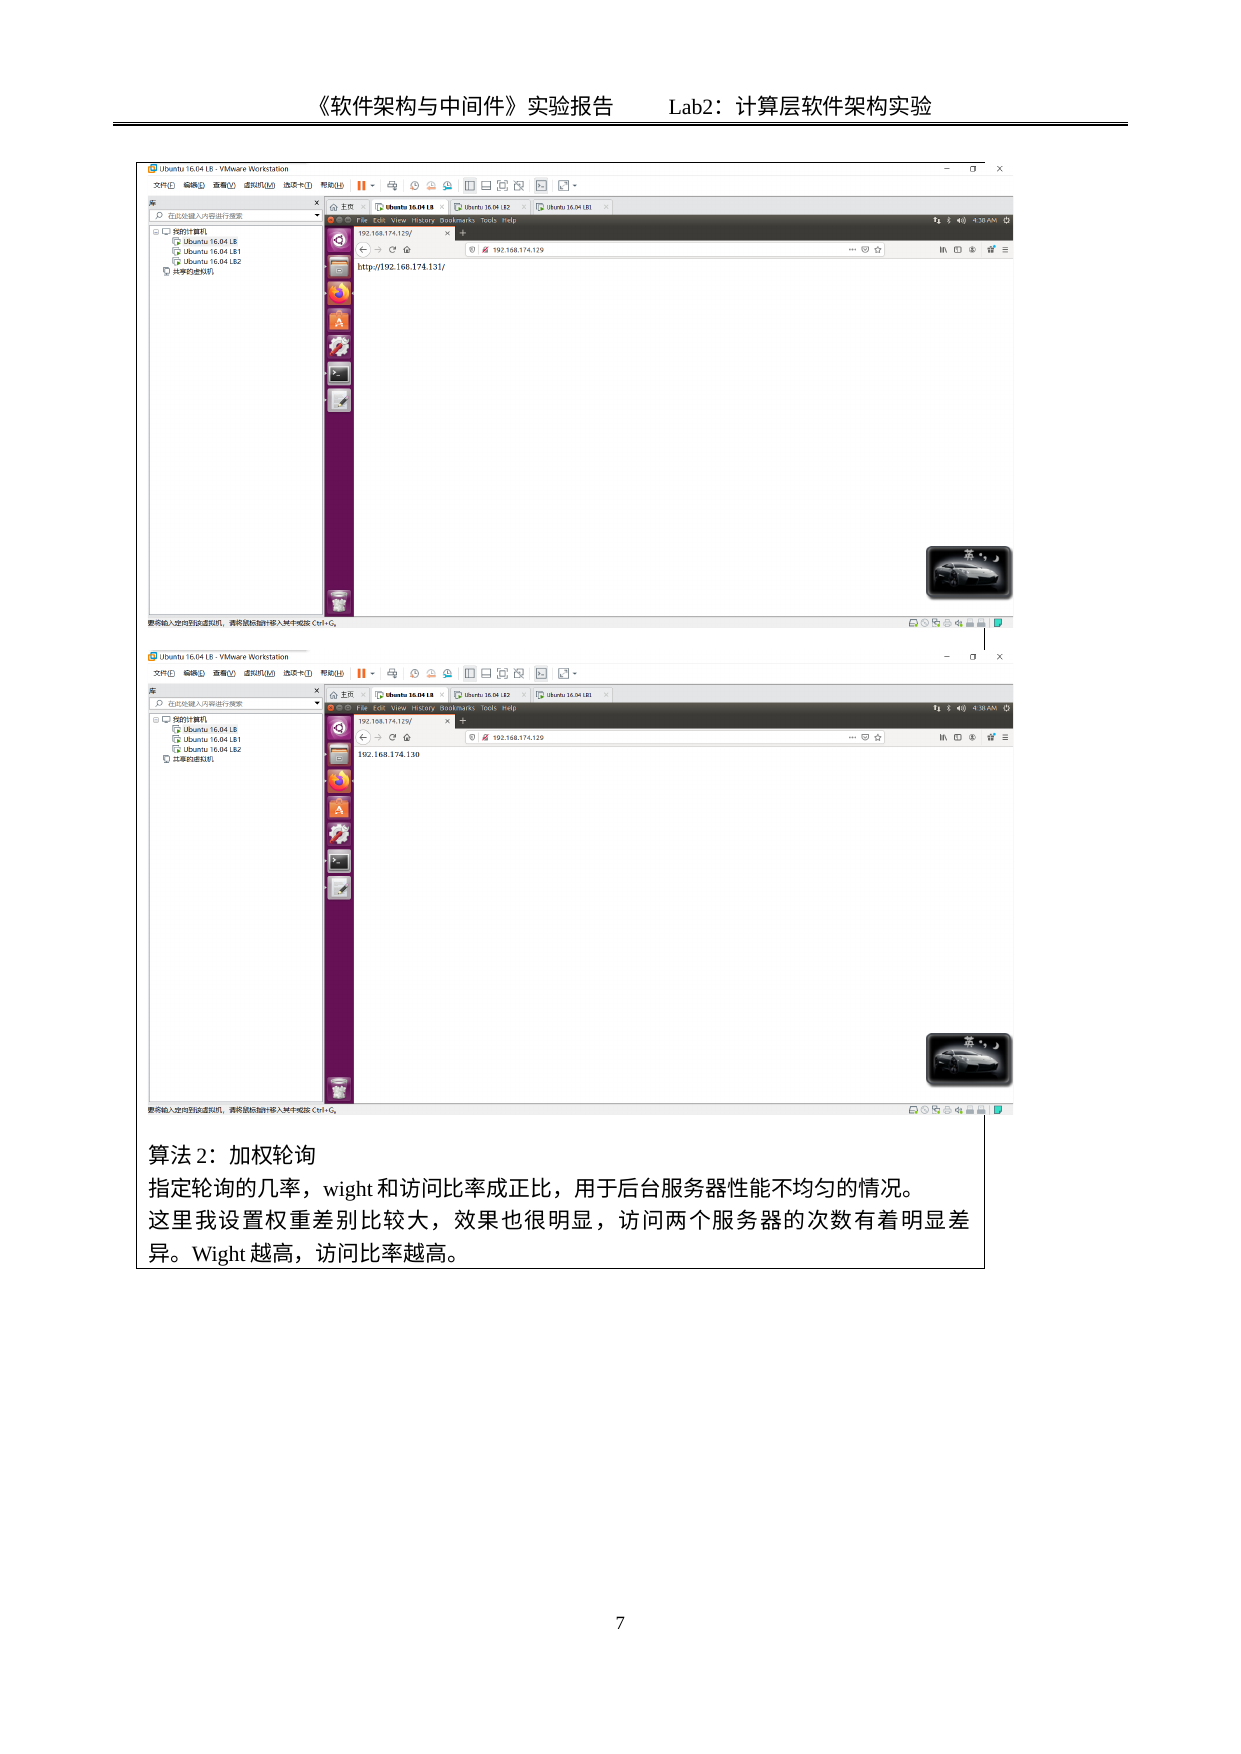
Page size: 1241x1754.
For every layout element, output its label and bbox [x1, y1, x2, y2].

picture [147, 650, 1014, 1115]
picture [147, 163, 1014, 628]
table_cell [137, 163, 984, 1268]
